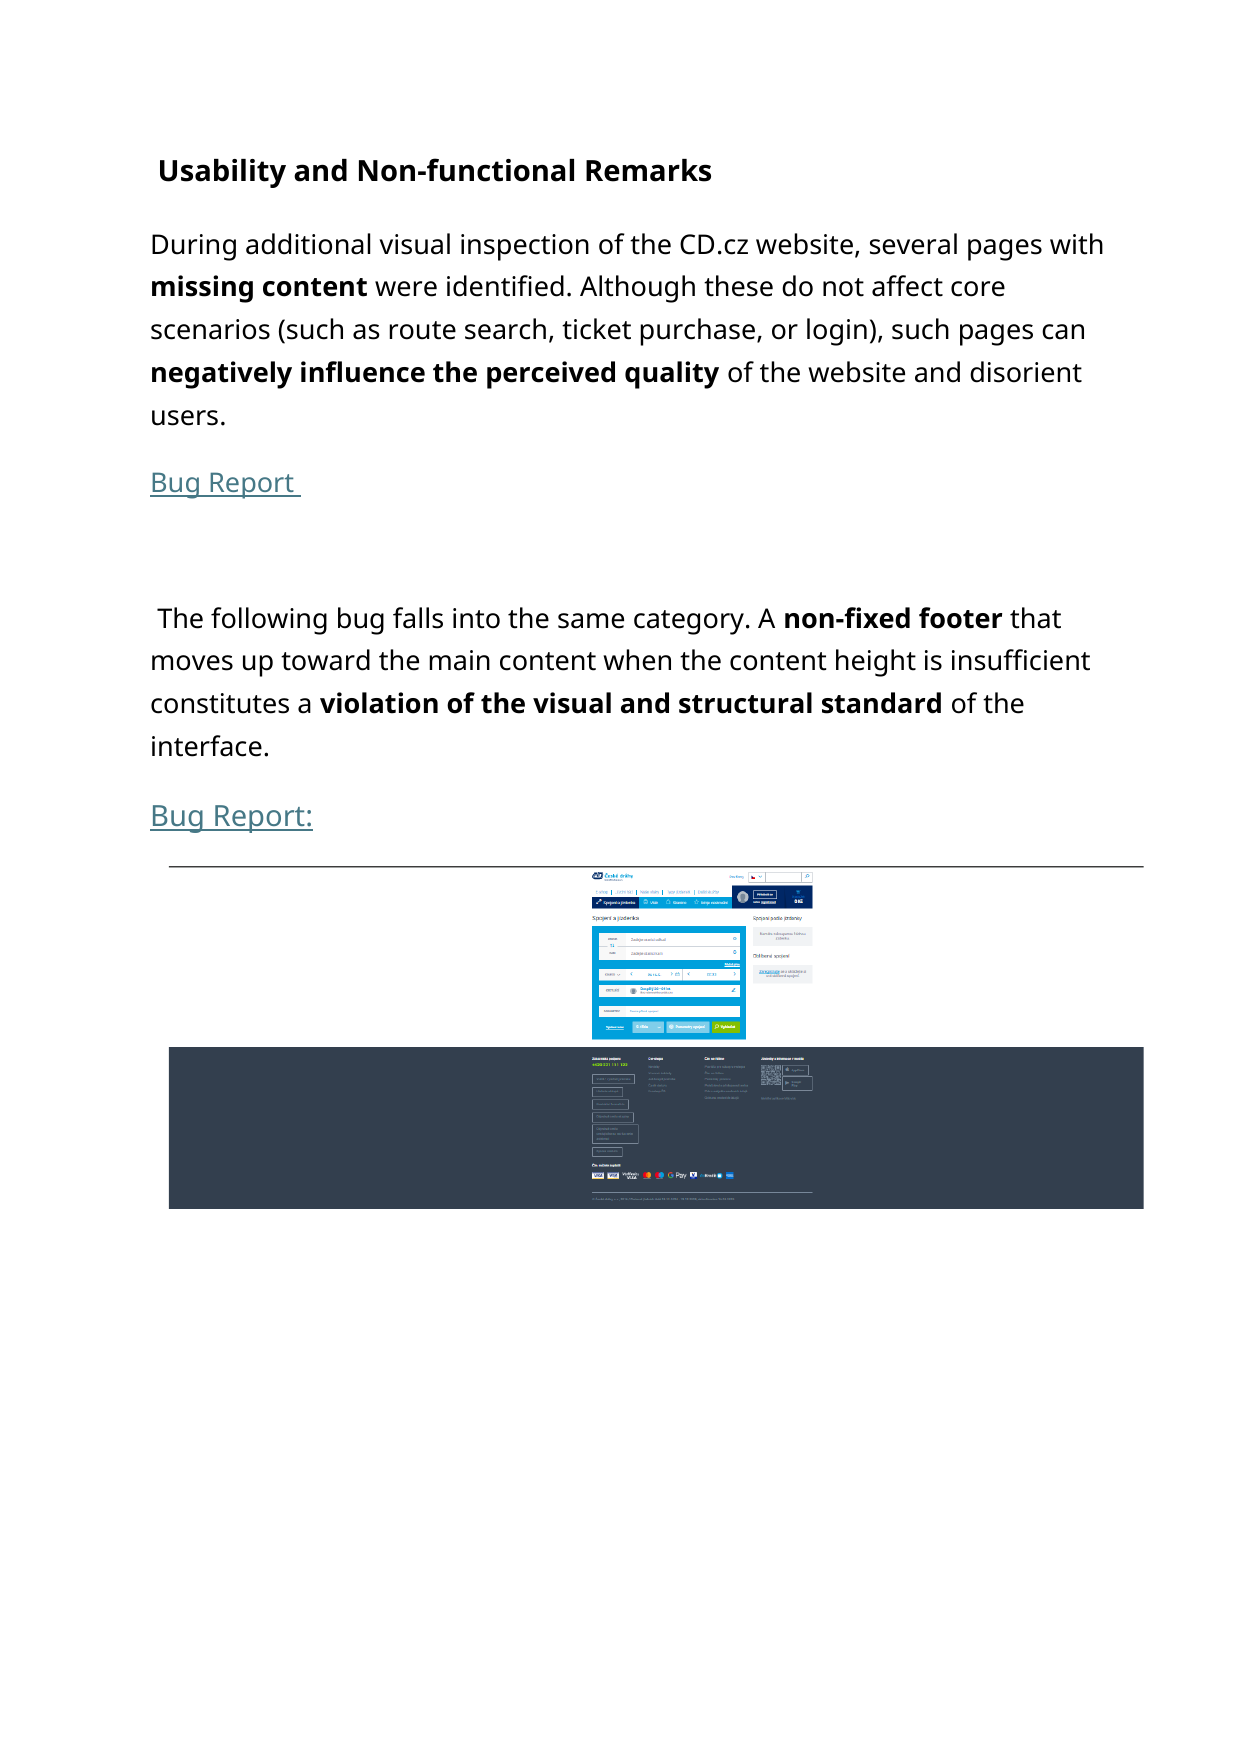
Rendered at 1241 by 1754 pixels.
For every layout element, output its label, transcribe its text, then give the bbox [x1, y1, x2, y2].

text The following bug falls into the same category. A non-fixed footer that moves up toward the main content when the content height is insufficient constitutes a violation of the visual and structural standard of the interface. [150, 599, 1125, 764]
text During additional visual inspection of the CD.cz website, several pages with missing content were identified. Although these do not affect core scenarios (such as route search, ticket purchase, or login), such pages can negatively influence the perceived quality of the website and disorient users. [150, 225, 1125, 433]
text Usability and Non-functional Remarks [150, 150, 1125, 190]
text Bug Report [150, 464, 1125, 501]
text Bug Report: [150, 795, 1125, 835]
